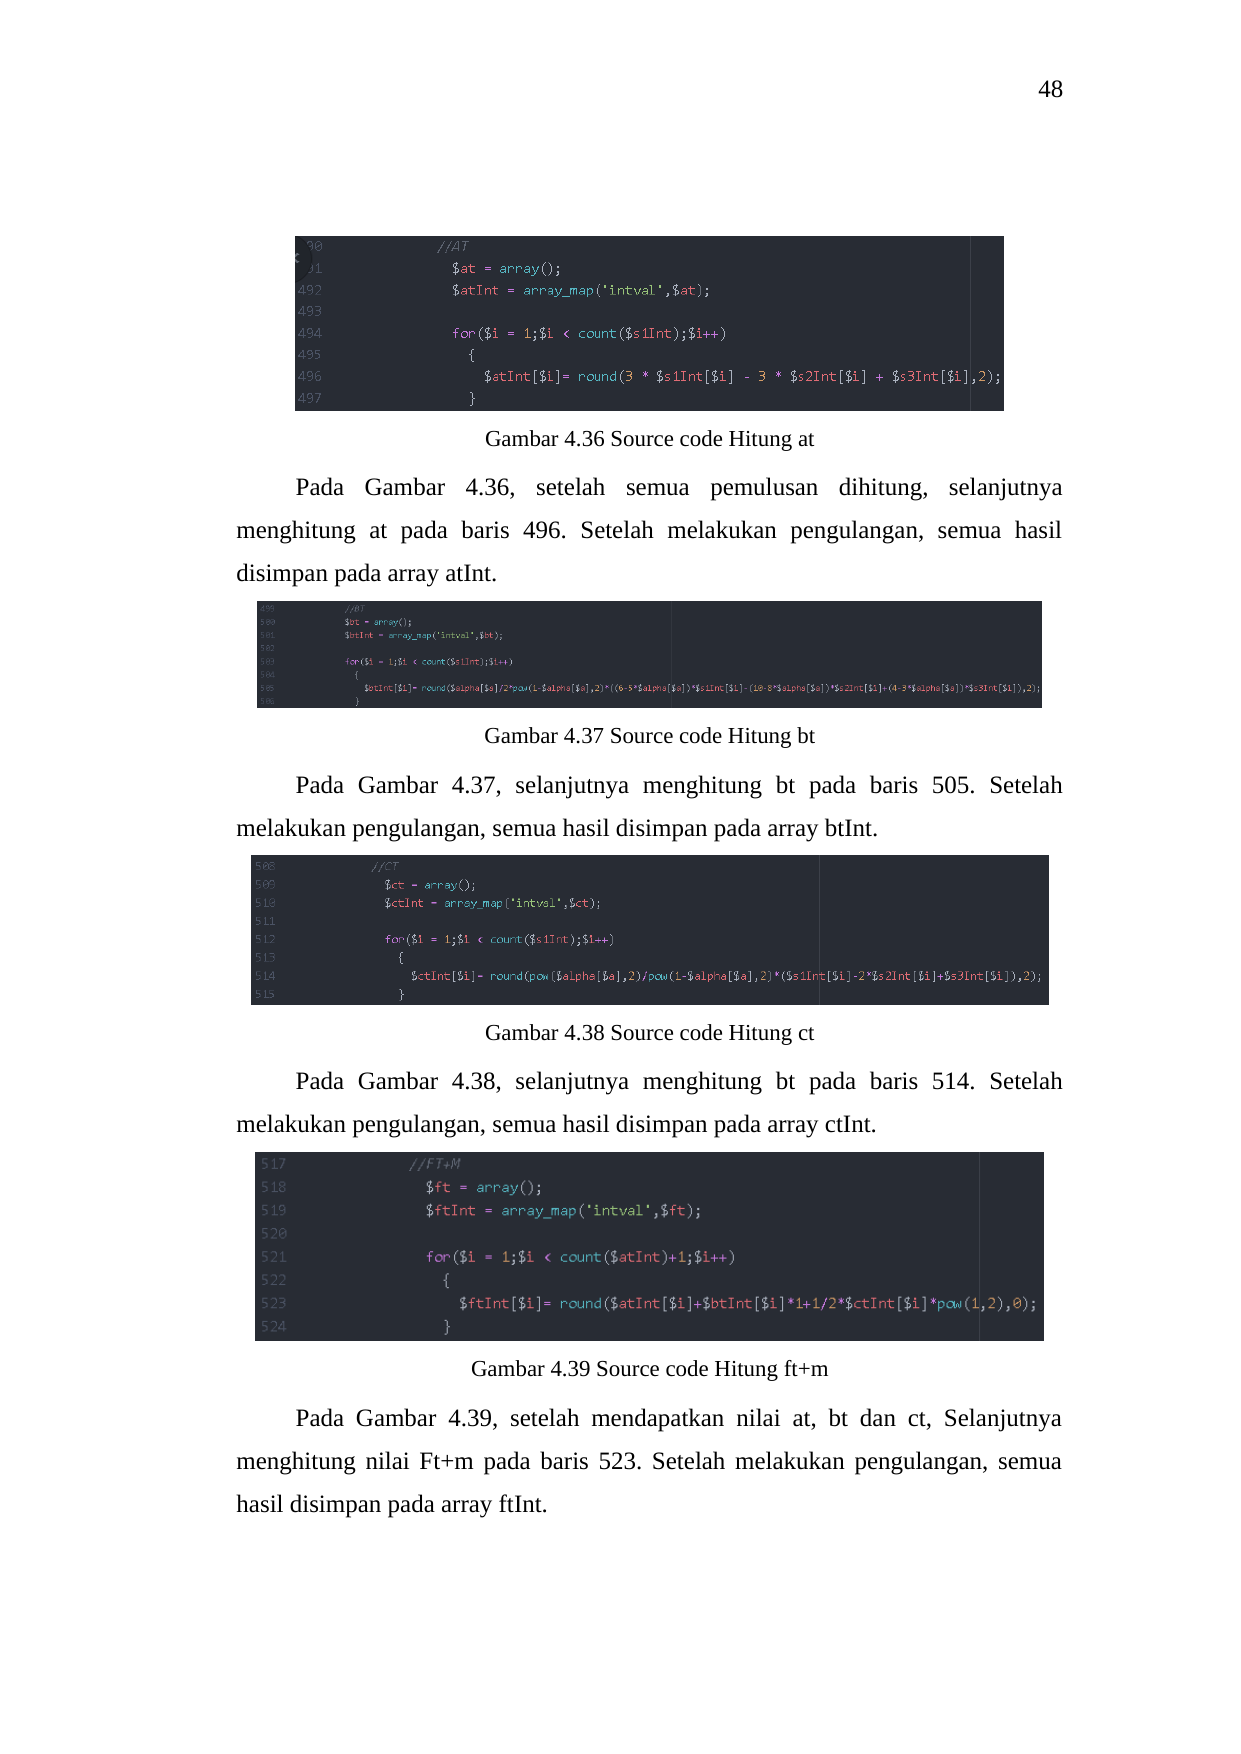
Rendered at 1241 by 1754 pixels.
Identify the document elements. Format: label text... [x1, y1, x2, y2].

picture [295, 236, 1004, 411]
text Pada Gambar 4.39, setelah mendapatkan nilai at, bt dan ct, Selanjutnya menghitung nilai Ft+m pada baris 523. Setelah melakukan pengulangan, semua hasil disimpan pada array ftInt. [236, 1403, 1063, 1518]
text Pada Gambar 4.38, selanjutnya menghitung bt pada baris 514. Setelah melakukan pengulangan, semua hasil disimpan pada array ctInt. [236, 1066, 1063, 1138]
picture [251, 855, 1049, 1005]
picture [255, 1152, 1044, 1341]
text Gambar 4.38 Source code Hitung ct [236, 1019, 1063, 1046]
text Gambar 4.39 Source code Hitung ft+m [236, 1356, 1063, 1382]
text Pada Gambar 4.37, selanjutnya menghitung bt pada baris 505. Setelah melakukan pengulangan, semua hasil disimpan pada array btInt. [236, 770, 1063, 842]
picture [257, 601, 1042, 708]
text Gambar 4.37 Source code Hitung bt [236, 722, 1063, 749]
text Pada Gambar 4.36, setelah semua pemulusan dihitung, selanjutnya menghitung at pada baris 496. Setelah melakukan pengulangan, semua hasil disimpan pada array atInt. [236, 472, 1063, 587]
text Gambar 4.36 Source code Hitung at [236, 425, 1063, 451]
